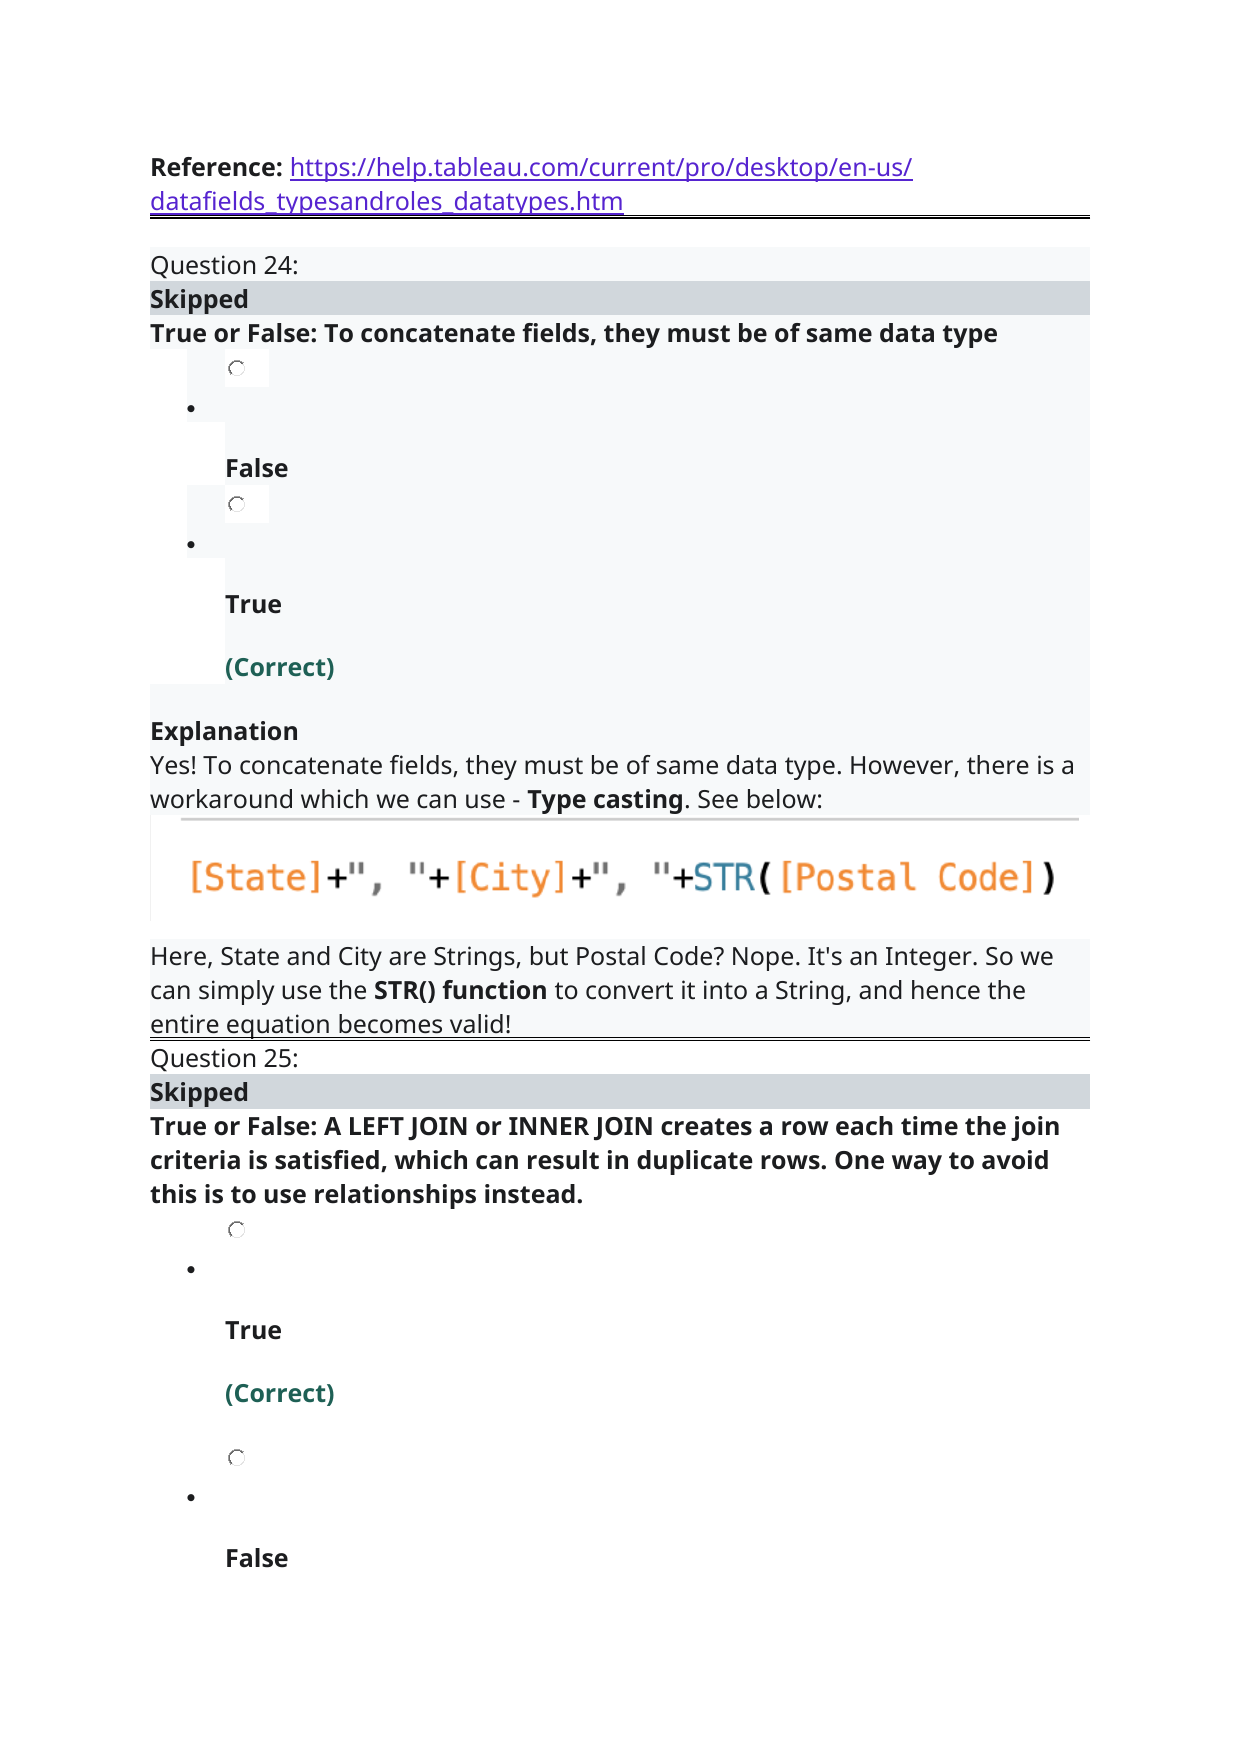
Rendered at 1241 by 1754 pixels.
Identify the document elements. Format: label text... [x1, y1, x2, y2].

text Yes! To concatenate fields, they must be of same data type. However, there is a workaround which we can use - Type casting. See below: [150, 747, 1090, 815]
text True [225, 1312, 1090, 1347]
text Explanation [150, 713, 1090, 747]
text True or False: A LEFT JOIN or INNER JOIN creates a row each time the join criteria is satisfied, which can result in duplicate rows. One way to avoid this is to use relationships instead. [150, 1109, 1090, 1211]
text Reference: https://help.tableau.com/current/pro/desktop/en-us/datafields_typesandroles_datatypes.htm [150, 150, 1090, 215]
text True or False: To concatenate fields, they must be of same data type [150, 315, 1090, 349]
text (Correct) [225, 1376, 1090, 1410]
picture [150, 815, 1091, 939]
text (Correct) [225, 650, 1090, 684]
text Here, State and City are Strings, but Postal Code? Nope. It's an Integer. So we can simply use the STR() function to convert it into a String, and hence the entire equation becomes valid! [150, 939, 1090, 1037]
text Skipped [150, 1074, 1090, 1109]
text False [225, 1541, 1090, 1575]
text Skipped [150, 281, 1090, 315]
text Question 25: [150, 1041, 1090, 1074]
text Question 24: [150, 247, 1090, 281]
text False [225, 451, 1090, 485]
text True [225, 587, 1090, 621]
